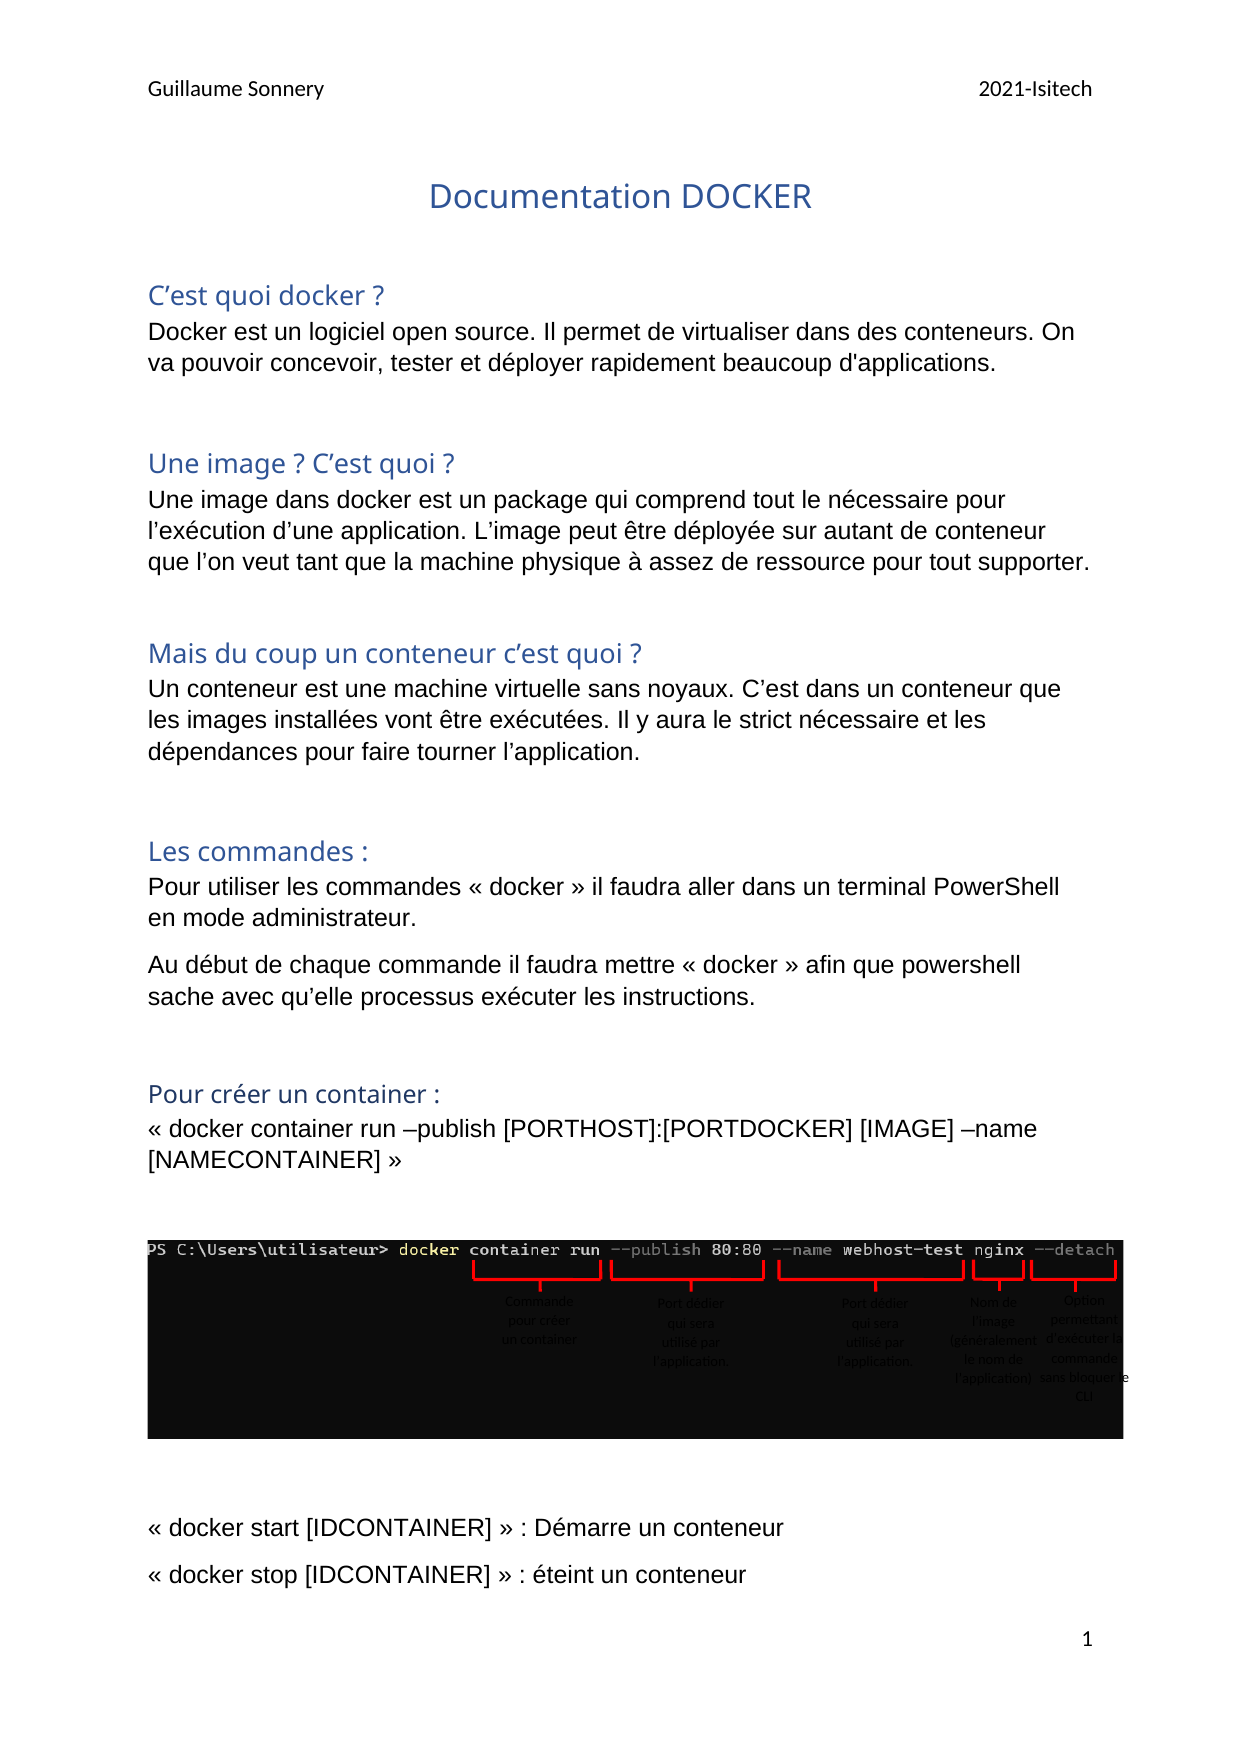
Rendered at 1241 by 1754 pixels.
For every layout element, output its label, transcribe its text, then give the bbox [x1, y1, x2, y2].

subtitle Une image ? C’est quoi ? [148, 445, 1093, 482]
text Un conteneur est une machine virtuelle sans noyaux. C’est dans un conteneur que les images installées vont être exécutées. Il y aura le strict nécessaire et les dépendances pour faire tourner l’application. [148, 674, 1093, 765]
text « docker container run –publish [PORTHOST]:[PORTDOCKER] [IMAGE] –name [NAMECONTAINER] » [148, 1114, 1093, 1173]
text Au début de chaque commande il faudra mettre « docker » afin que powershell sache avec qu’elle processus exécuter les instructions. [148, 951, 1093, 1010]
text Pour utiliser les commandes « docker » il faudra aller dans un terminal PowerShell en mode administrateur. [148, 872, 1093, 932]
picture [147, 1240, 1124, 1439]
subtitle C’est quoi docker ? [148, 277, 1093, 313]
subtitle Pour créer un container : [148, 1077, 1093, 1111]
text Docker est un logiciel open source. Il permet de virtualiser dans des conteneurs. On va pouvoir concevoir, tester et déployer rapidement beaucoup d'applications. [148, 316, 1093, 376]
subtitle Documentation DOCKER [148, 173, 1093, 218]
text « docker start [IDCONTAINER] » : Démarre un conteneur [148, 1512, 1093, 1541]
text « docker stop [IDCONTAINER] » : éteint un conteneur [148, 1560, 1093, 1589]
subtitle Les commandes : [148, 832, 1093, 869]
subtitle Mais du coup un conteneur c’est quoi ? [148, 635, 1093, 672]
text Une image dans docker est un package qui comprend tout le nécessaire pour l’exécution d’une application. L’image peut être déployée sur autant de conteneur que l’on veut tant que la machine physique à assez de ressource pour tout supporter. [148, 484, 1093, 575]
